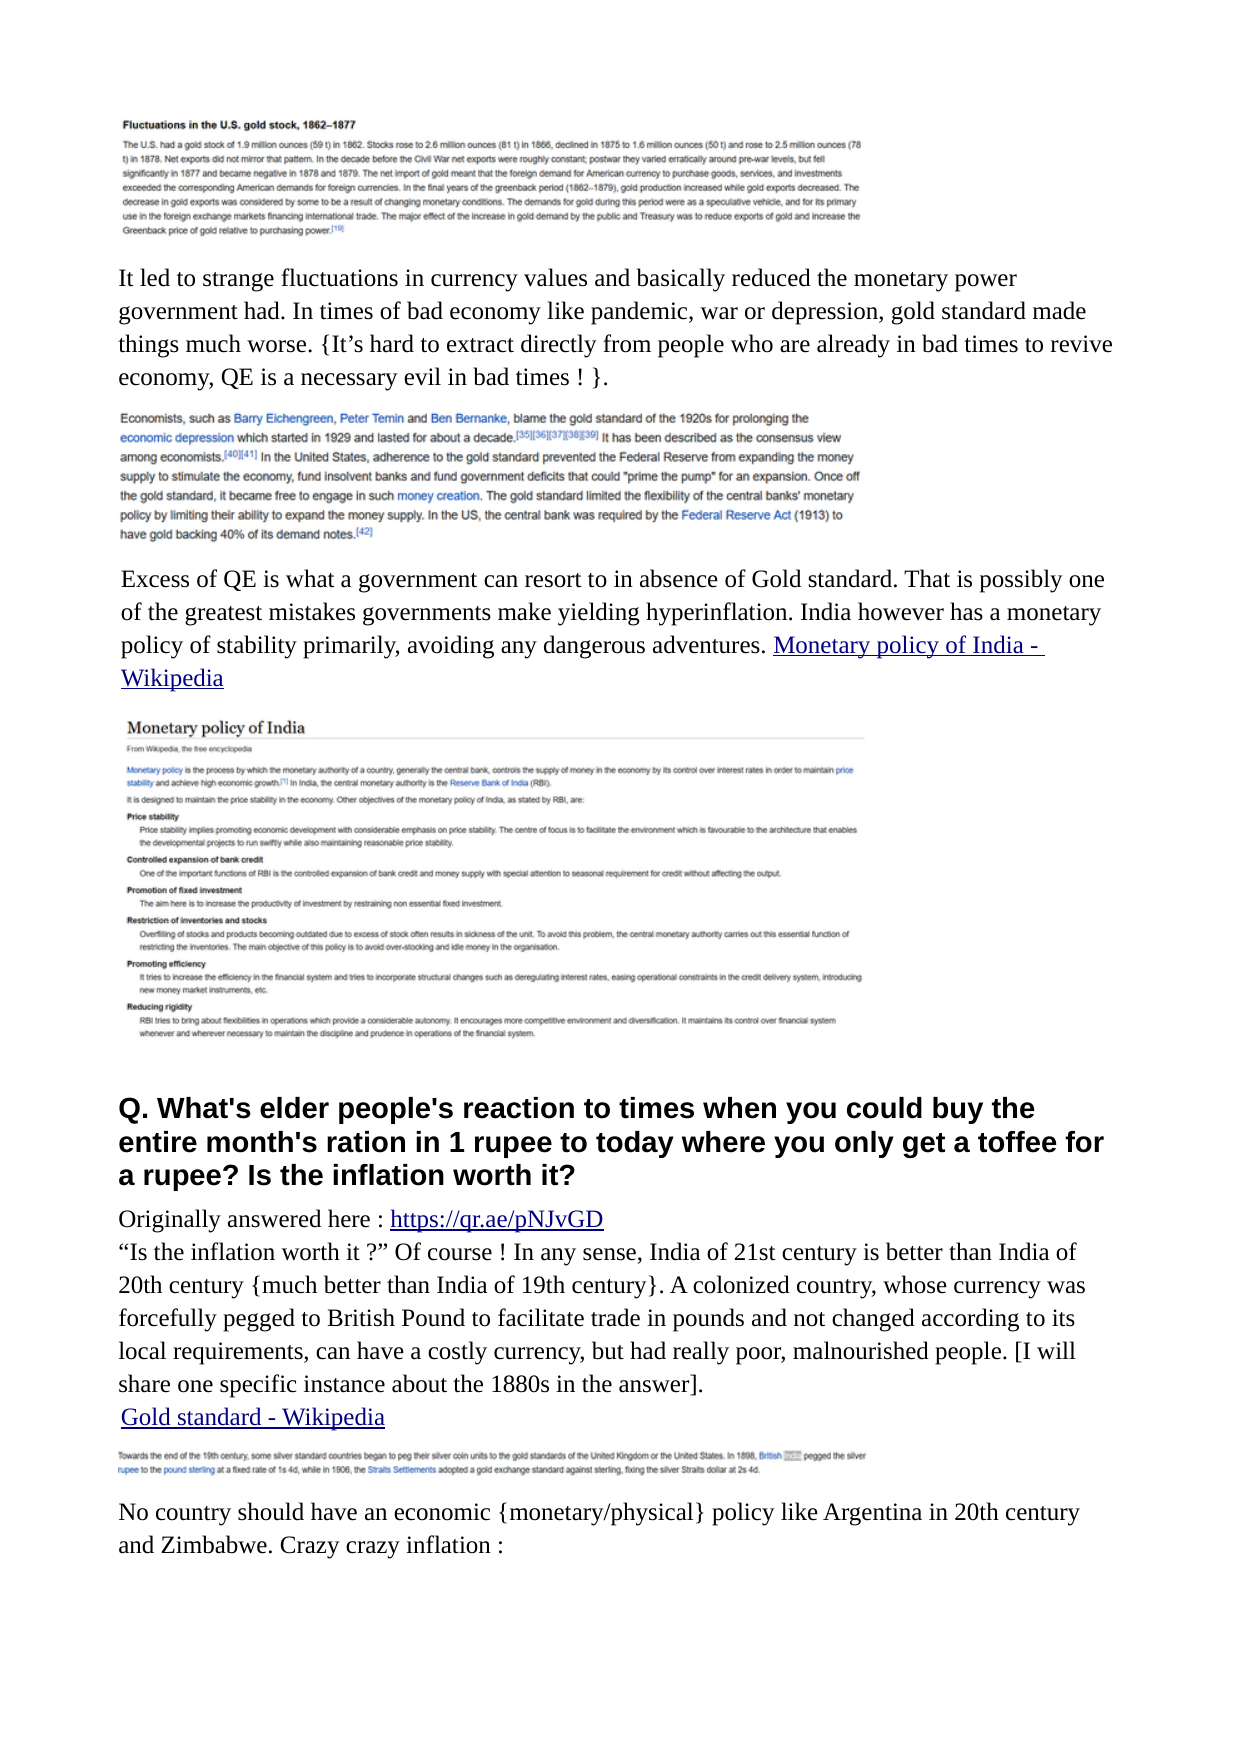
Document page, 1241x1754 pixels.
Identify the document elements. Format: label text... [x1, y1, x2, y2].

text Originally answered here : https://qr.ae/pNJvGD [118, 1204, 1122, 1233]
text Gold standard - Wikipedia [121, 1402, 1122, 1431]
picture [118, 1450, 871, 1477]
picture [118, 710, 871, 1040]
subtitle Q. What's elder people's reaction to times when you could buy the entire month's ration in 1 rupee to today where you only get a toffee for a rupee? Is the inflation worth it? [118, 1091, 1122, 1192]
text It led to strange fluctuations in currency values and basically reduced the monetary power government had. In times of bad economy like pandemic, war or depression, gold standard made things much worse. {It’s hard to extract directly from people who are already in bad times to revive economy, QE is a necessary evil in bad times ! }. [118, 263, 1122, 391]
text “Is the inflation worth it ?” Of course ! In any sense, India of 21st century is better than India of 20th century {much better than India of 19th century}. A colonized country, whose currency was forcefully pegged to British Pound to facilitate trade in pounds and not changed according to its local requirements, can have a costly currency, but had really poor, malnourished people. [I will share one specific instance about the 1880s in the answer]. [118, 1237, 1122, 1398]
text Excess of QE is what a government can resort to in absence of Gold standard. That is possibly one of the greatest mistakes governments make yielding hyperinflation. India however has a monetary policy of stability primarily, avoiding any dangerous adventures. Monetary policy of India - Wikipedia [121, 564, 1122, 692]
text No country should have an economic {monetary/physical} policy like Argentina in 20th century and Zimbabwe. Crazy crazy inflation : [118, 1497, 1122, 1559]
picture [118, 410, 871, 545]
picture [118, 118, 871, 245]
